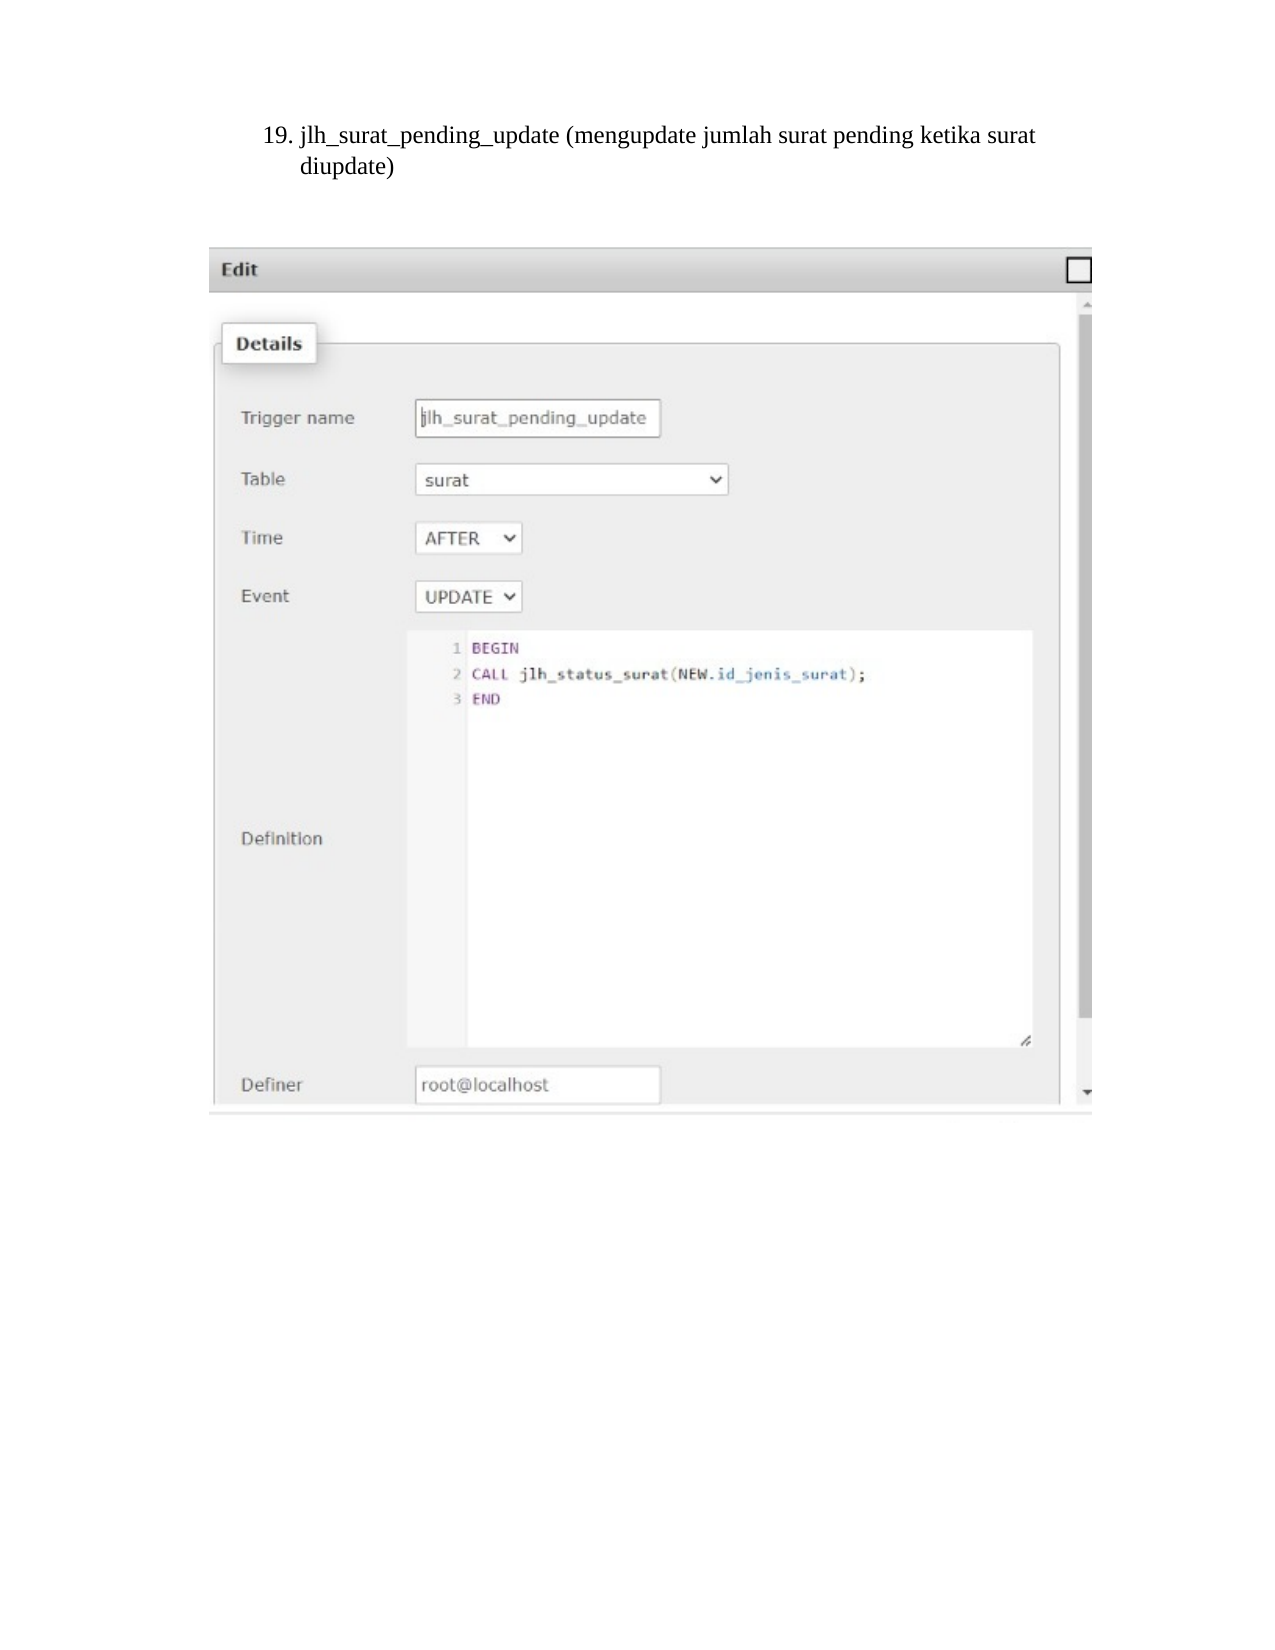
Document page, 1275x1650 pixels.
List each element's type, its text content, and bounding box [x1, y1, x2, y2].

picture [209, 246, 1092, 1123]
list jlh_surat_pending_update (mengupdate jumlah surat pending ketika surat diupdate) [262, 120, 1125, 179]
